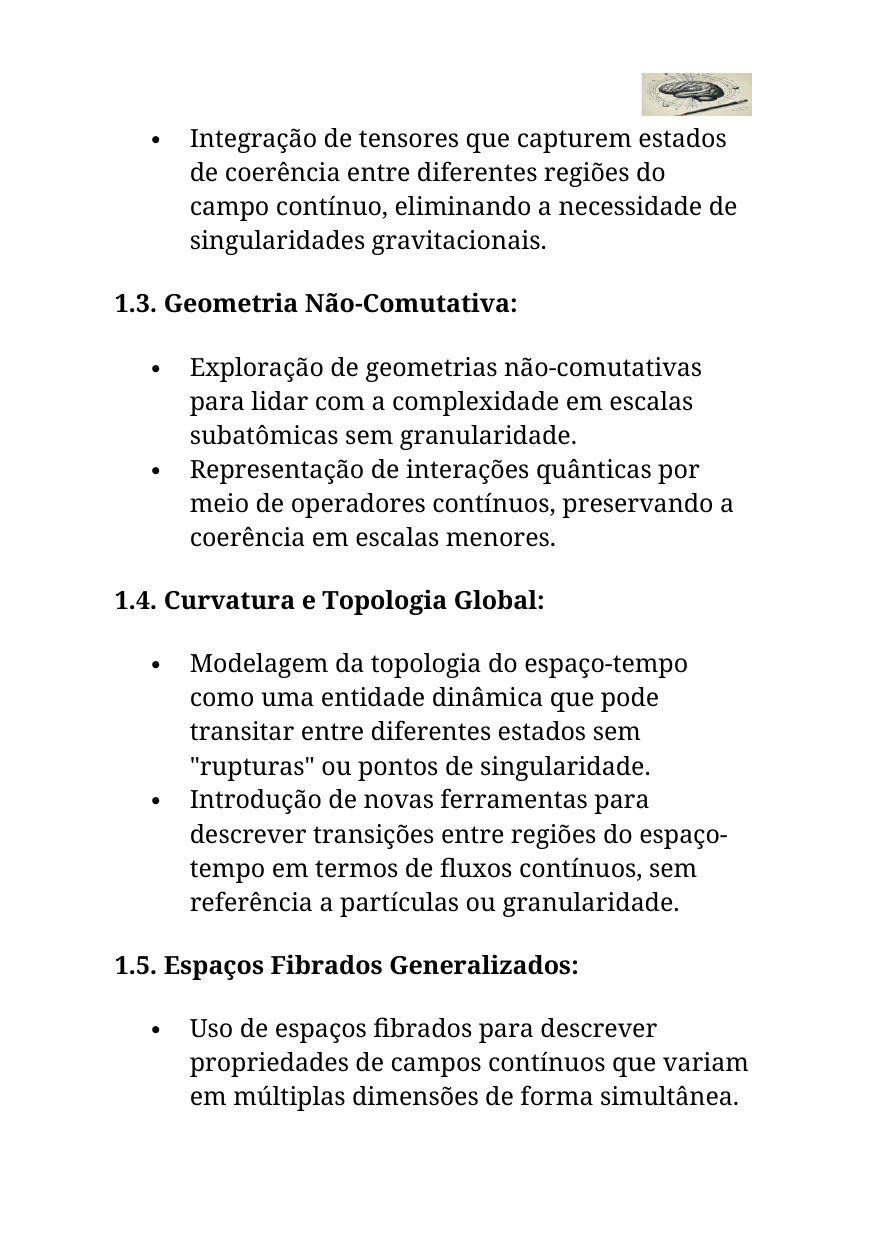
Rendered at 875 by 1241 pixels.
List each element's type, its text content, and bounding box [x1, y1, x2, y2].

text 1.3. Geometria Não-Comutativa: [114, 286, 752, 320]
list Integração de tensores que capturem estados de coerência entre diferentes regiões do campo contínuo, eliminando a necessidade de singularidades gravitacionais. [152, 121, 752, 257]
list Exploração de geometrias não-comutativas para lidar com a complexidade em escalas subatômicas sem granularidade. [152, 349, 752, 451]
list Representação de interações quânticas por meio de operadores contínuos, preservando a coerência em escalas menores. [152, 451, 752, 553]
list Introdução de novas ferramentas para descrever transições entre regiões do espaço-tempo em termos de fluxos contínuos, sem referência a partículas ou granularidade. [152, 782, 752, 918]
picture [641, 73, 752, 116]
list Modelagem da topologia do espaço-tempo como uma entidade dinâmica que pode transitar entre diferentes estados sem "rupturas" ou pontos de singularidade. [152, 646, 752, 782]
text 1.5. Espaços Fibrados Generalizados: [114, 948, 752, 982]
text 1.4. Curvatura e Topologia Global: [114, 583, 752, 617]
list Uso de espaços fibrados para descrever propriedades de campos contínuos que variam em múltiplas dimensões de forma simultânea. [152, 1011, 752, 1113]
